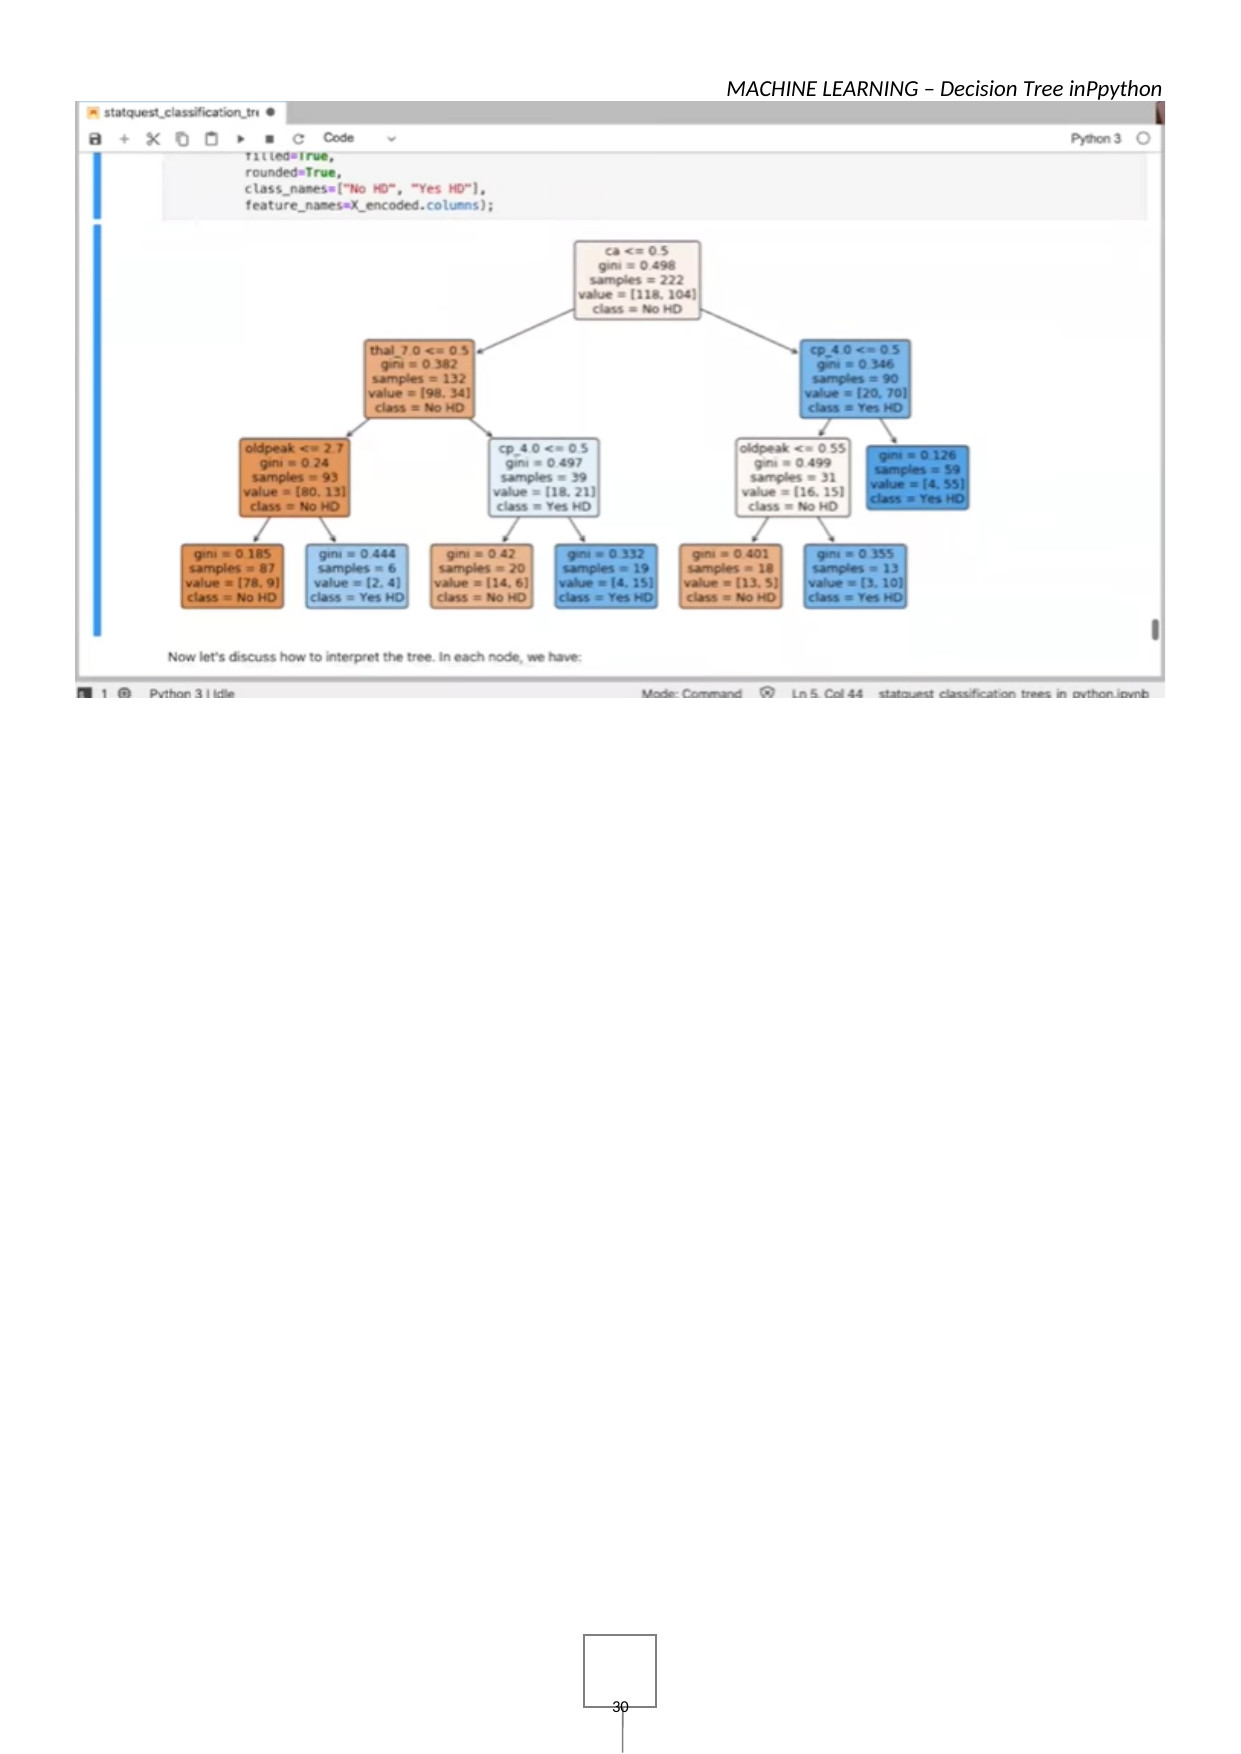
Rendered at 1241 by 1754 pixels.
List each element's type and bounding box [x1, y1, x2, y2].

picture [75, 101, 1166, 698]
